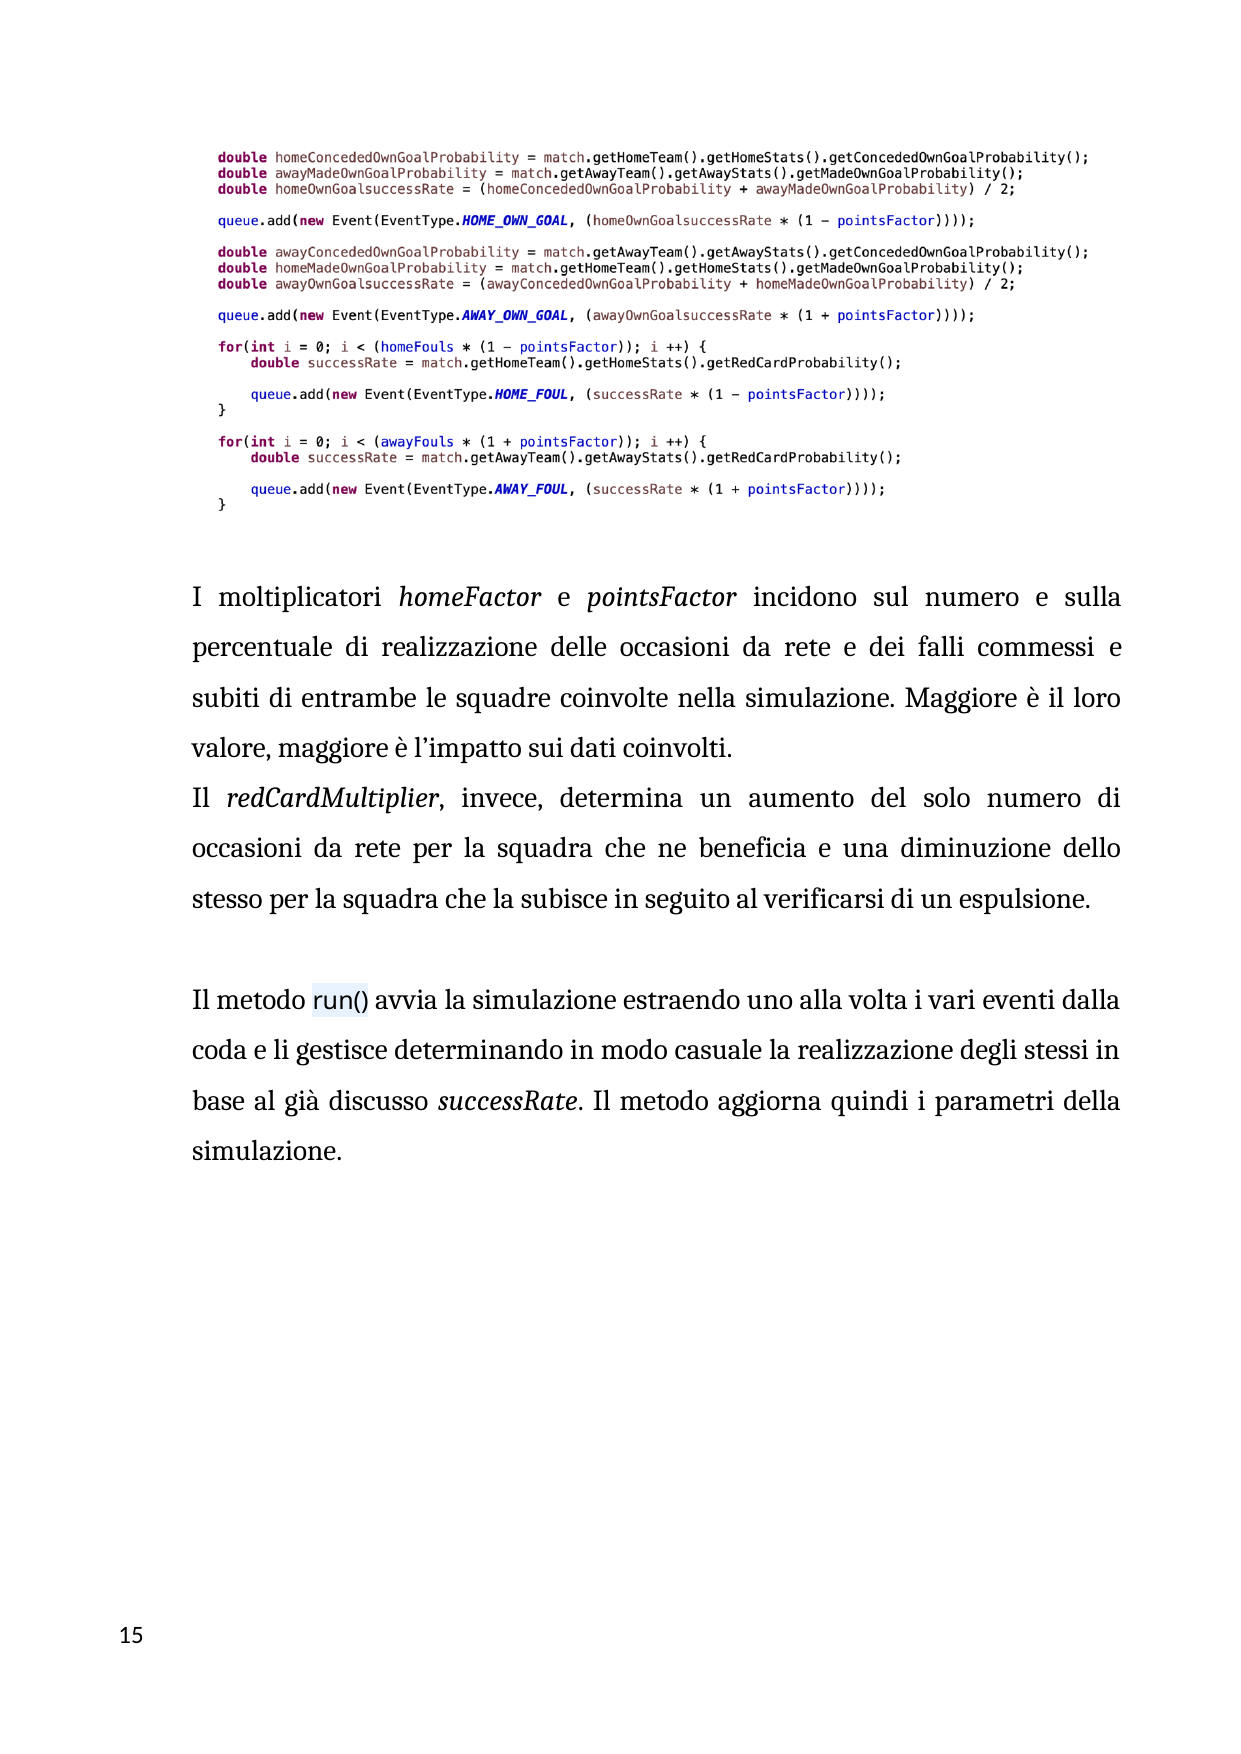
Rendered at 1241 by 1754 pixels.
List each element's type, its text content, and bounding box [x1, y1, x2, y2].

text I moltiplicatori homeFactor e pointsFactor incidono sul numero e sulla percentuale di realizzazione delle occasioni da rete e dei falli commessi e subiti di entrambe le squadre coinvolte nella simulazione. Maggiore è il loro valore, maggiore è l’impatto sui dati coinvolti. [192, 580, 1122, 764]
text Il metodo run() avvia la simulazione estraendo uno alla volta i vari eventi dalla coda e li gestisce determinando in modo casuale la realizzazione degli stessi in base al già discusso successRate. Il metodo aggiorna quindi i parametri della simulazione. [192, 983, 1122, 1168]
picture [191, 147, 1117, 515]
text Il redCardMultiplier, invece, determina un aumento del solo numero di occasioni da rete per la squadra che ne beneficia e una diminuzione dello stesso per la squadra che la subisce in seguito al verificarsi di un espulsione. [192, 781, 1122, 916]
